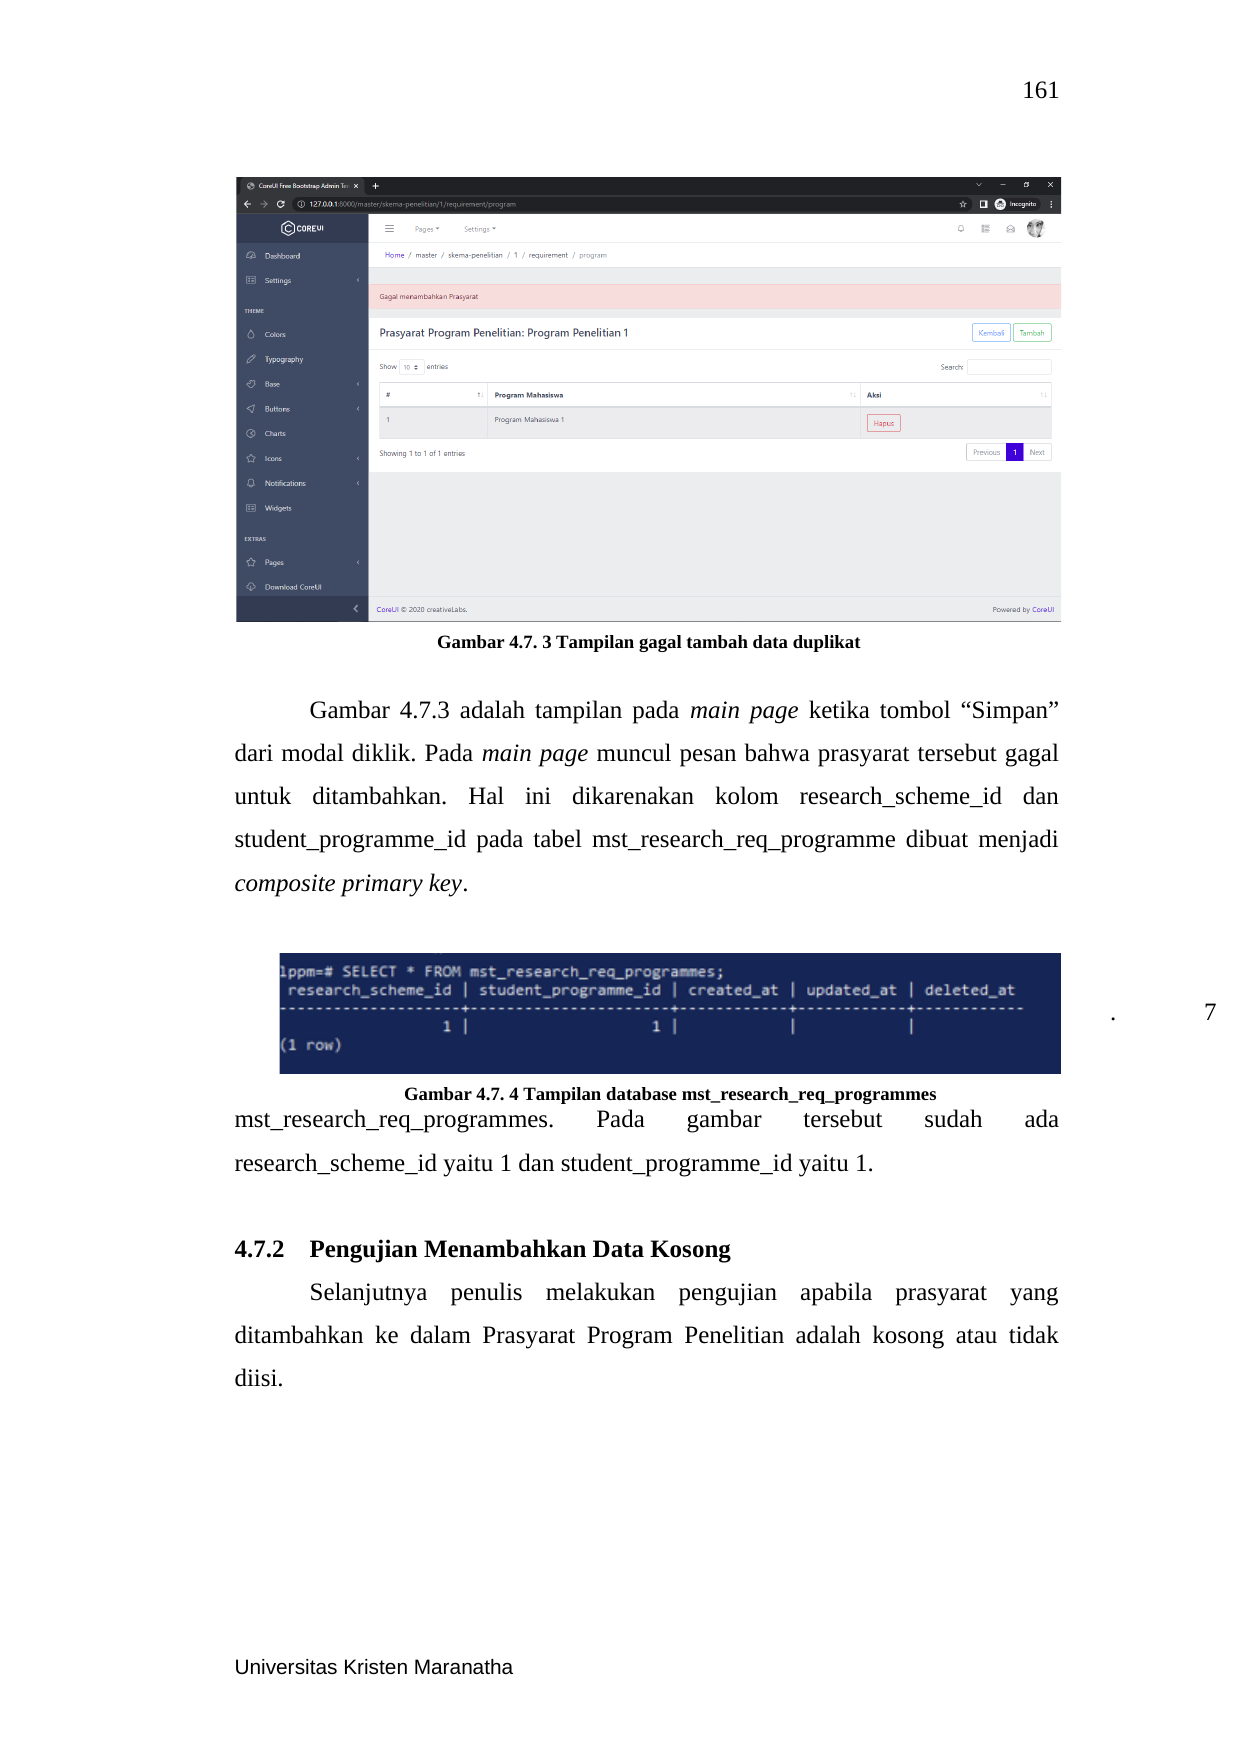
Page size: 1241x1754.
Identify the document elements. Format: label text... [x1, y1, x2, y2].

text Selanjutnya penulis melakukan pengujian apabila prasyarat yang ditambahkan ke dalam Prasyarat Program Penelitian adalah kosong atau tidak diisi. [234, 1277, 1059, 1392]
text Gambar 4.7.4 adalah tampilan pada database untuk tabel mst_research_req_programmes. Pada gambar tersebut sudah ada research_scheme_id yaitu 1 dan student_programme_id yaitu 1. [234, 997, 1059, 1176]
text Gambar 4.7.3 adalah tampilan pada main page ketika tombol “Simpan” dari modal diklik. Pada main page muncul pesan bahwa prasyarat tersebut gagal untuk ditambahkan. Hal ini dikarenakan kolom research_scheme_id dan student_programme_id pada tabel mst_research_req_programme dibuat menjadi composite primary key. [234, 695, 1059, 896]
picture [279, 953, 1061, 1074]
picture [236, 177, 1062, 622]
subtitle 4.7.2 Pengujian Menambahkan Data Kosong [234, 1234, 1059, 1263]
